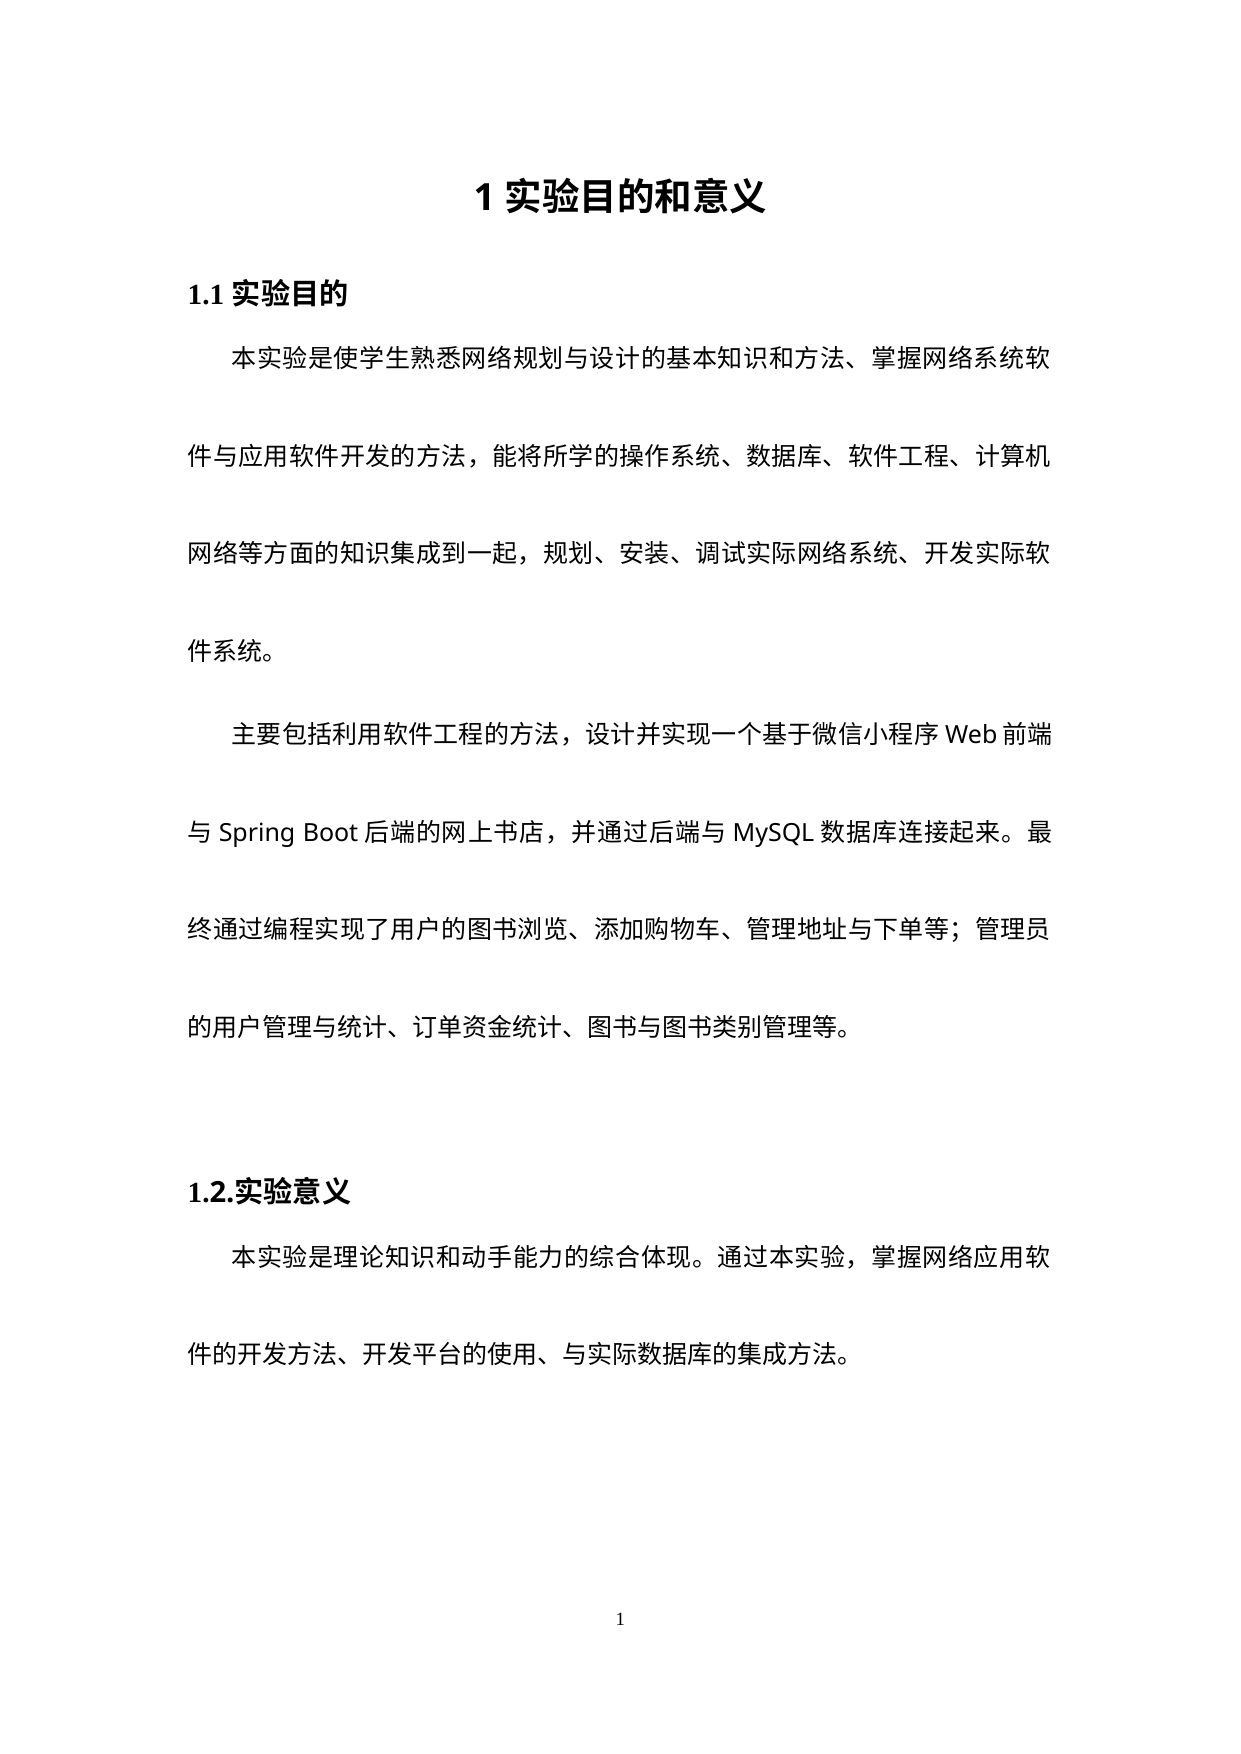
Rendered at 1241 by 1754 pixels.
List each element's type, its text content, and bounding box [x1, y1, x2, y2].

text 主要包括利用软件工程的方法，设计并实现一个基于微信小程序Web前端与Spring Boot后端的网上书店，并通过后端与MySQL数据库连接起来。最终通过编程实现了用户的图书浏览、添加购物车、管理地址与下单等；管理员的用户管理与统计、订单资金统计、图书与图书类别管理等。 [187, 700, 1053, 1058]
text 1 实验目的和意义 [187, 162, 1053, 227]
text 1.2.实验意义 [187, 1158, 1053, 1223]
text 1.1 实验目的 [187, 259, 1053, 324]
text 本实验是理论知识和动手能力的综合体现。通过本实验，掌握网络应用软件的开发方法、开发平台的使用、与实际数据库的集成方法。 [187, 1223, 1053, 1385]
text 本实验是使学生熟悉网络规划与设计的基本知识和方法、掌握网络系统软件与应用软件开发的方法，能将所学的操作系统、数据库、软件工程、计算机网络等方面的知识集成到一起，规划、安装、调试实际网络系统、开发实际软件系统。 [187, 324, 1053, 682]
